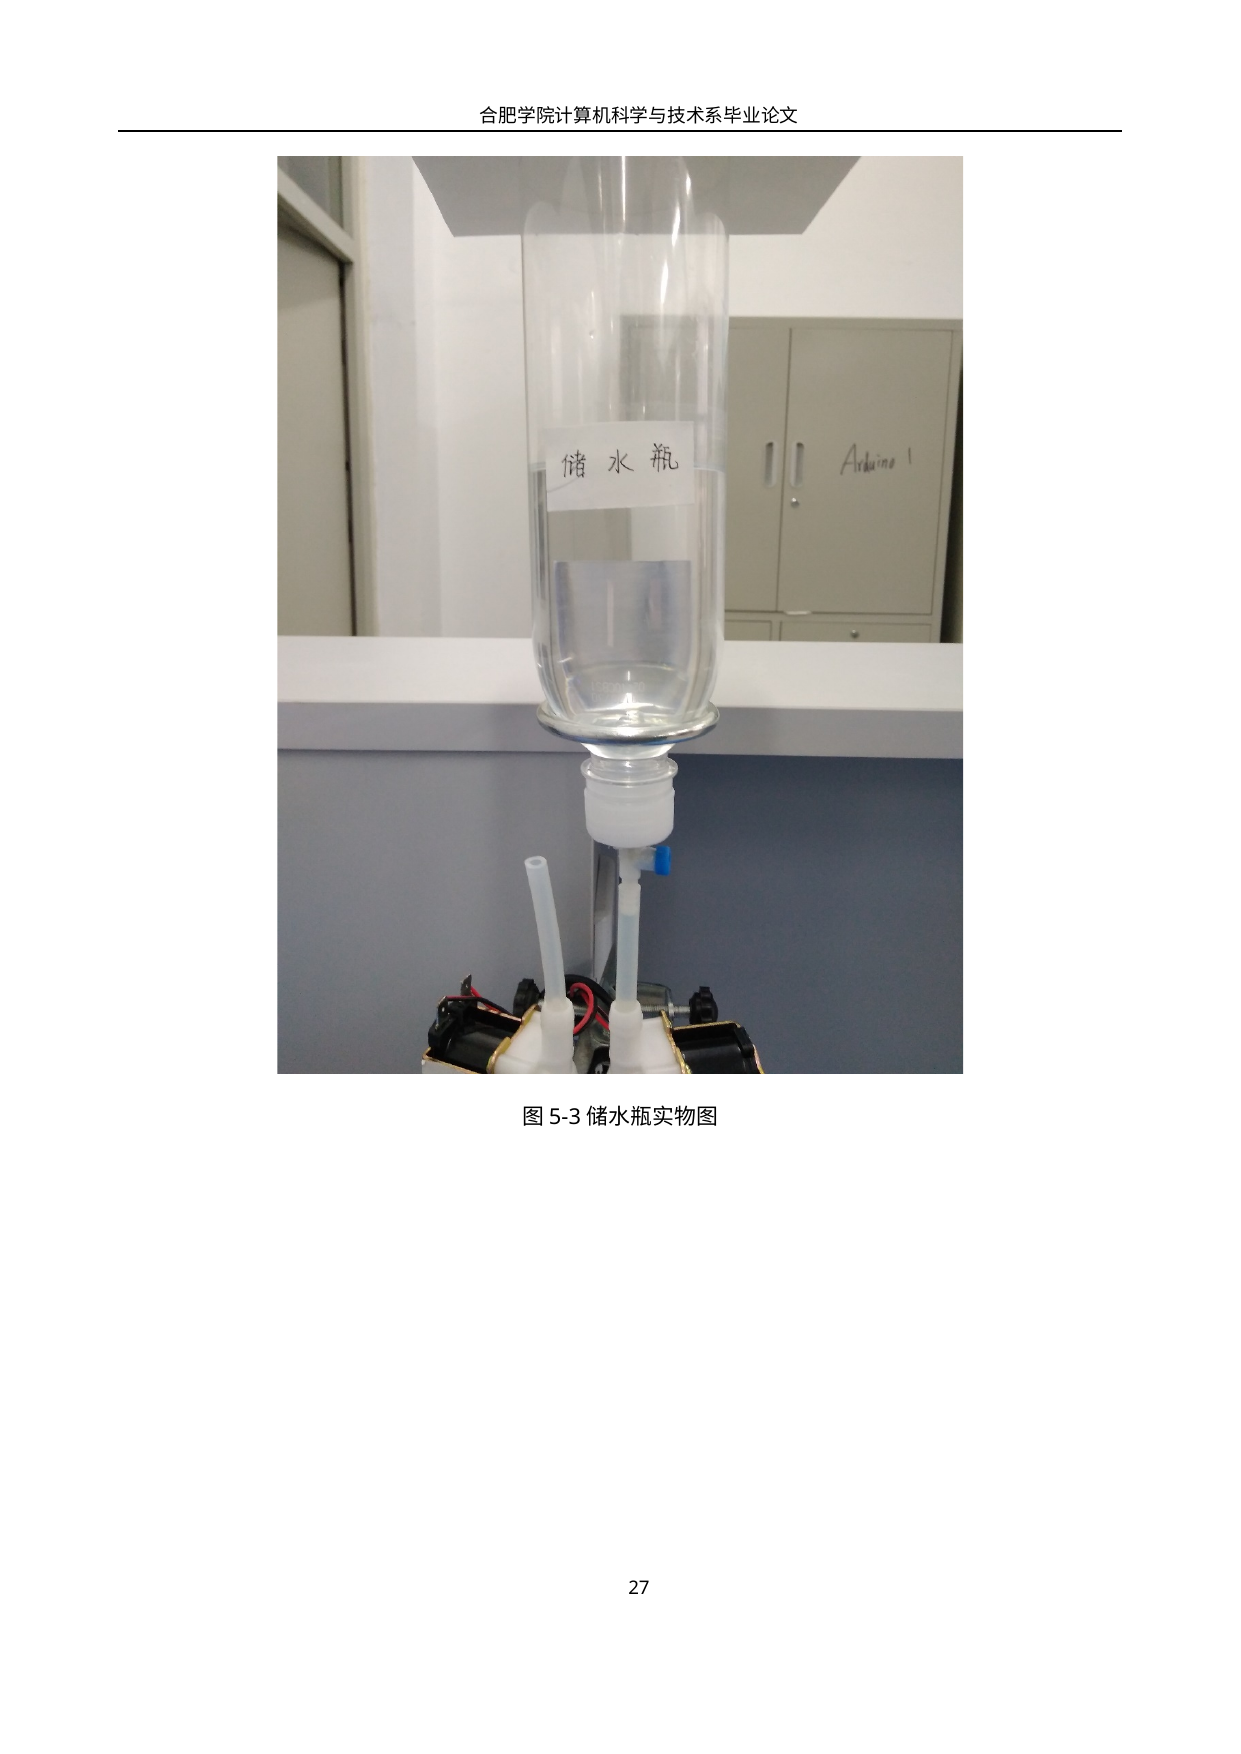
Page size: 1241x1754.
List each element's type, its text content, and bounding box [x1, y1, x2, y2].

text 图5-3 储水瓶实物图 [118, 1099, 1122, 1131]
picture [277, 156, 964, 1074]
